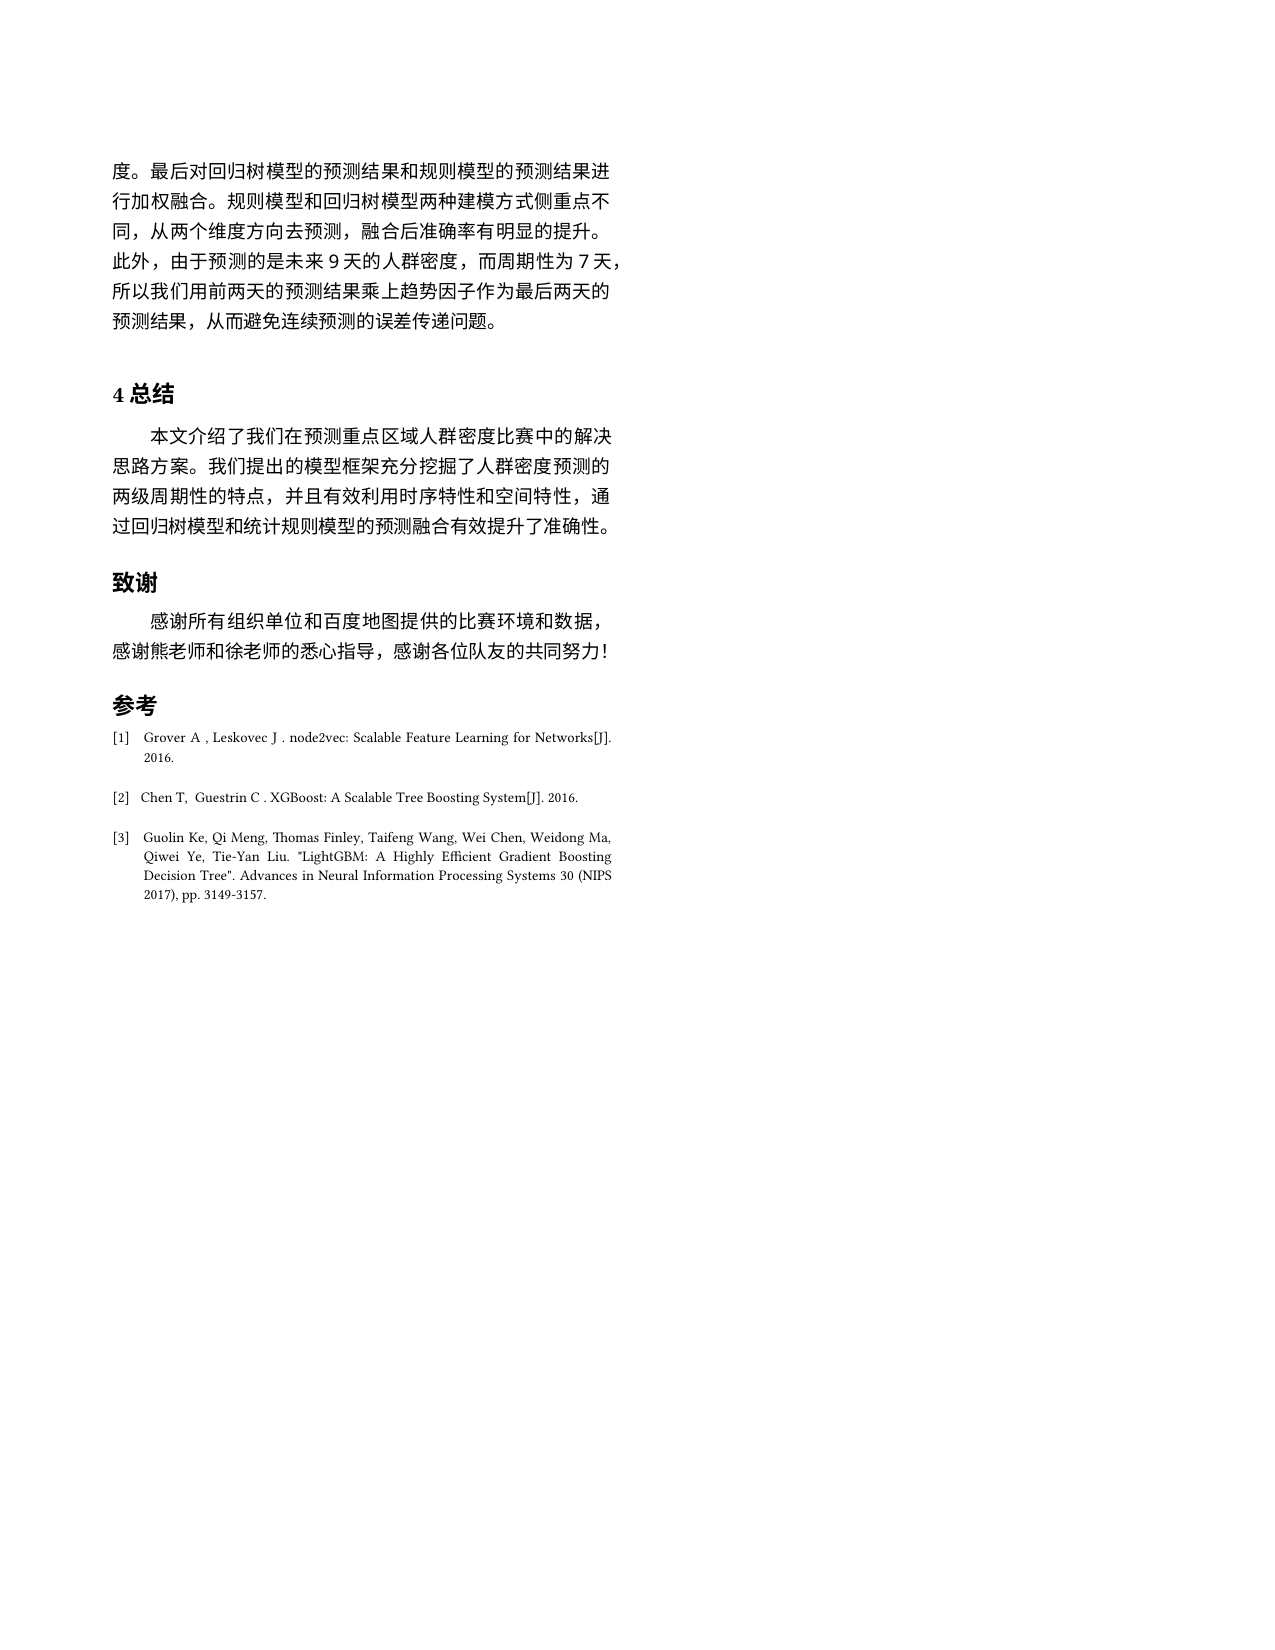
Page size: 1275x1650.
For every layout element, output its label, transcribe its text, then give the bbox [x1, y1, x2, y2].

text [3] Guolin Ke, Qi Meng, Thomas Finley, Taifeng Wang, Wei Chen, Weidong Ma, Qiwei Ye, Tie-Yan Liu. "LightGBM: A Highly Efficient Gradient Boosting Decision Tree". Advances in Neural Information Processing Systems 30 (NIPS 2017), pp. 3149-3157. [112, 829, 612, 903]
text [1] Grover A , Leskovec J . node2vec: Scalable Feature Learning for Networks[J]. 2016. [112, 730, 612, 766]
text 致谢 [112, 565, 612, 598]
text 感谢所有组织单位和百度地图提供的比赛环境和数据，感谢熊老师和徐老师的悉心指导，感谢各位队友的共同努力！ [112, 607, 612, 664]
text 参考 [112, 688, 612, 721]
text 4总结 [112, 376, 612, 409]
text [2] Chen T, Guestrin C . XGBoost: A Scalable Tree Boosting System[J]. 2016. [112, 789, 612, 806]
text 本文介绍了我们在预测重点区域人群密度比赛中的解决思路方案。我们提出的模型框架充分挖掘了人群密度预测的两级周期性的特点，并且有效利用时序特性和空间特性，通过回归树模型和统计规则模型的预测融合有效提升了准确性。 [112, 422, 612, 539]
